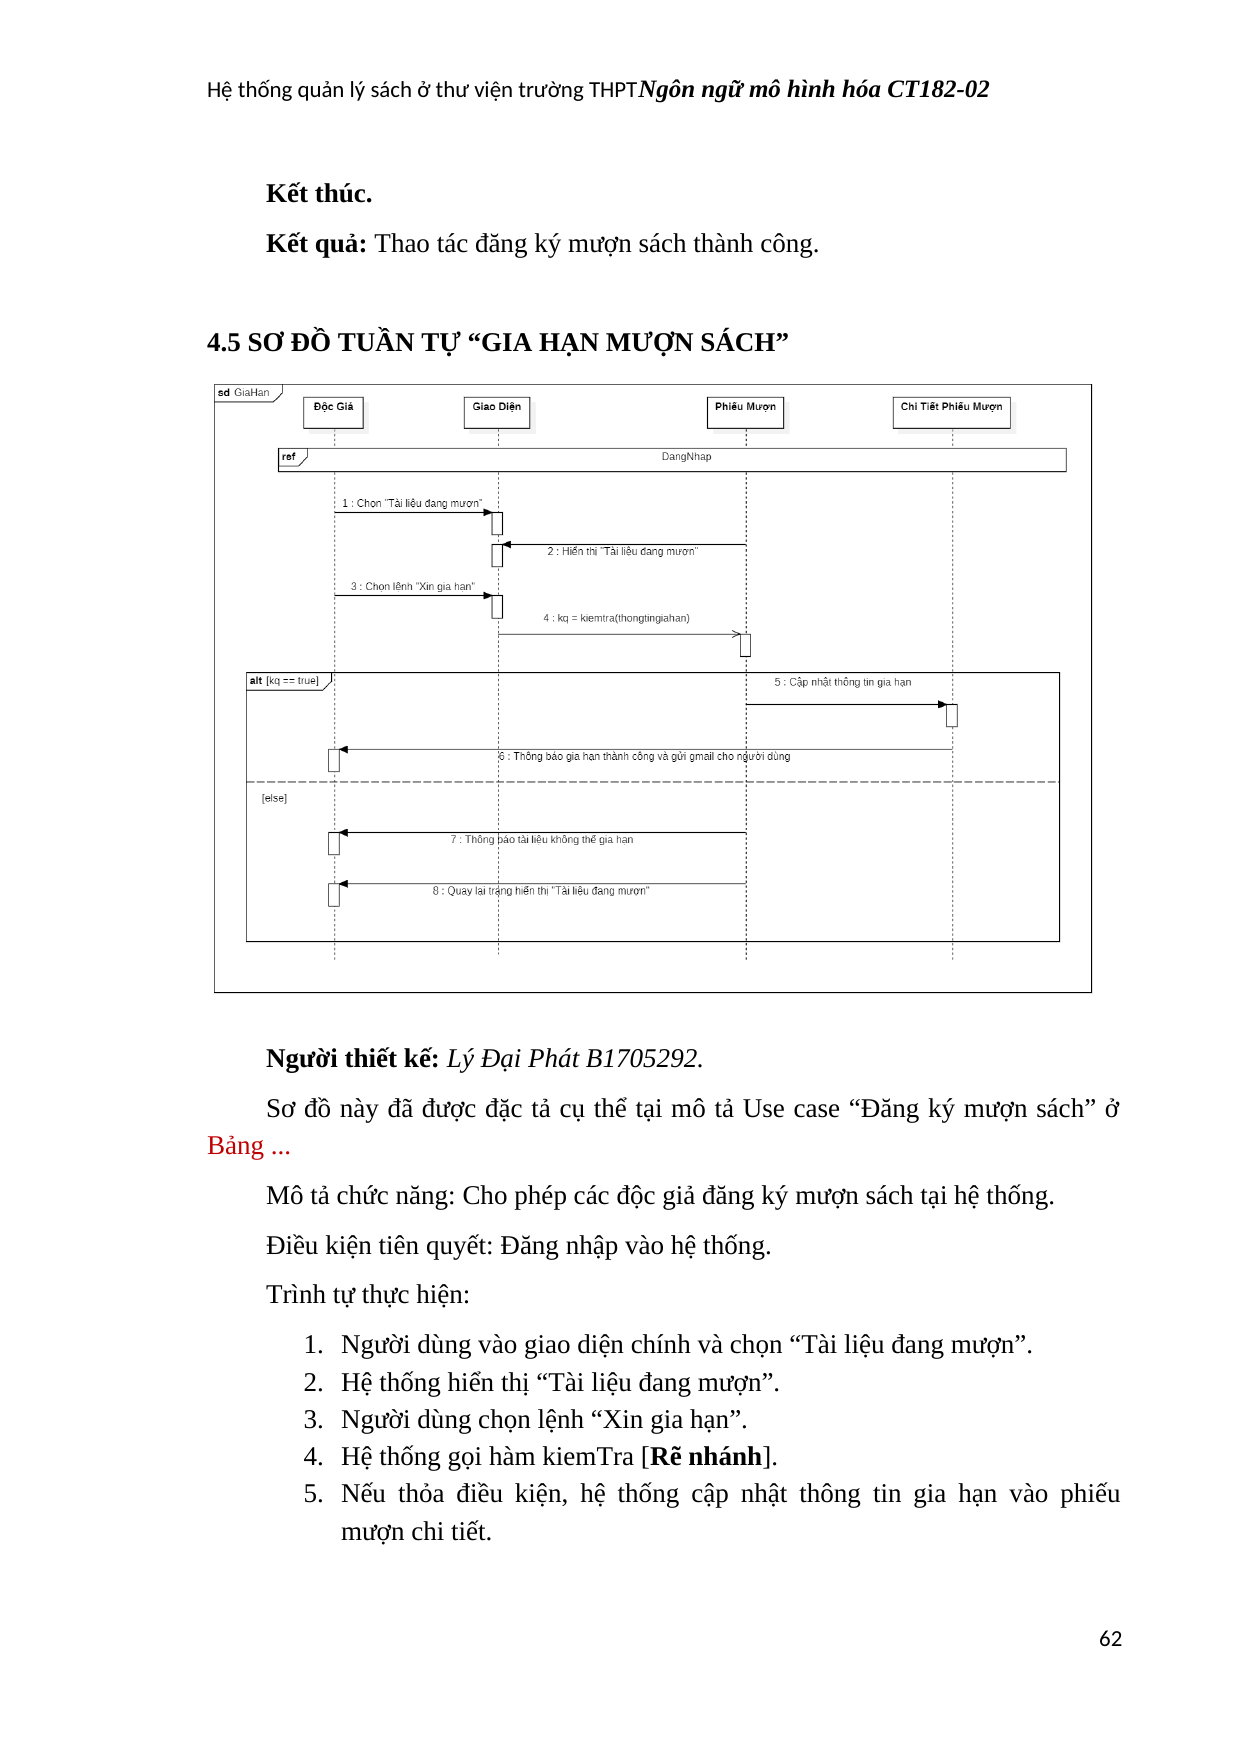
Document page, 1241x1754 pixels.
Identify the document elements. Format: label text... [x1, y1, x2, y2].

text Mô tả chức năng: Cho phép các độc giả đăng ký mượn sách tại hệ thống. [207, 1179, 1122, 1210]
text Người thiết kế: Lý Đại Phát B1705292. [207, 1042, 1122, 1073]
text Kết quả: Thao tác đăng ký mượn sách thành công. [266, 227, 1122, 258]
subtitle 4.5 SƠ ĐỒ TUẦN TỰ “GIA HẠN MƯỢN SÁCH” [207, 327, 1122, 358]
text Điều kiện tiên quyết: Đăng nhập vào hệ thống. [207, 1229, 1122, 1260]
text Kết thúc. [266, 177, 1122, 208]
list Người dùng chọn lệnh “Xin gia hạn”. [303, 1403, 1122, 1434]
list Hệ thống gọi hàm kiemTra [Rẽ nhánh]. [303, 1440, 1122, 1471]
list Người dùng vào giao diện chính và chọn “Tài liệu đang mượn”. [303, 1328, 1122, 1359]
picture [206, 376, 1123, 1024]
list Nếu thỏa điều kiện, hệ thống cập nhật thông tin gia hạn vào phiếu mượn chi tiết. [303, 1477, 1122, 1546]
text Trình tự thực hiện: [207, 1278, 1122, 1310]
list Hệ thống hiển thị “Tài liệu đang mượn”. [303, 1366, 1122, 1397]
text Sơ đồ này đã được đặc tả cụ thể tại mô tả Use case “Đăng ký mượn sách” ở Bảng ... [207, 1092, 1122, 1160]
